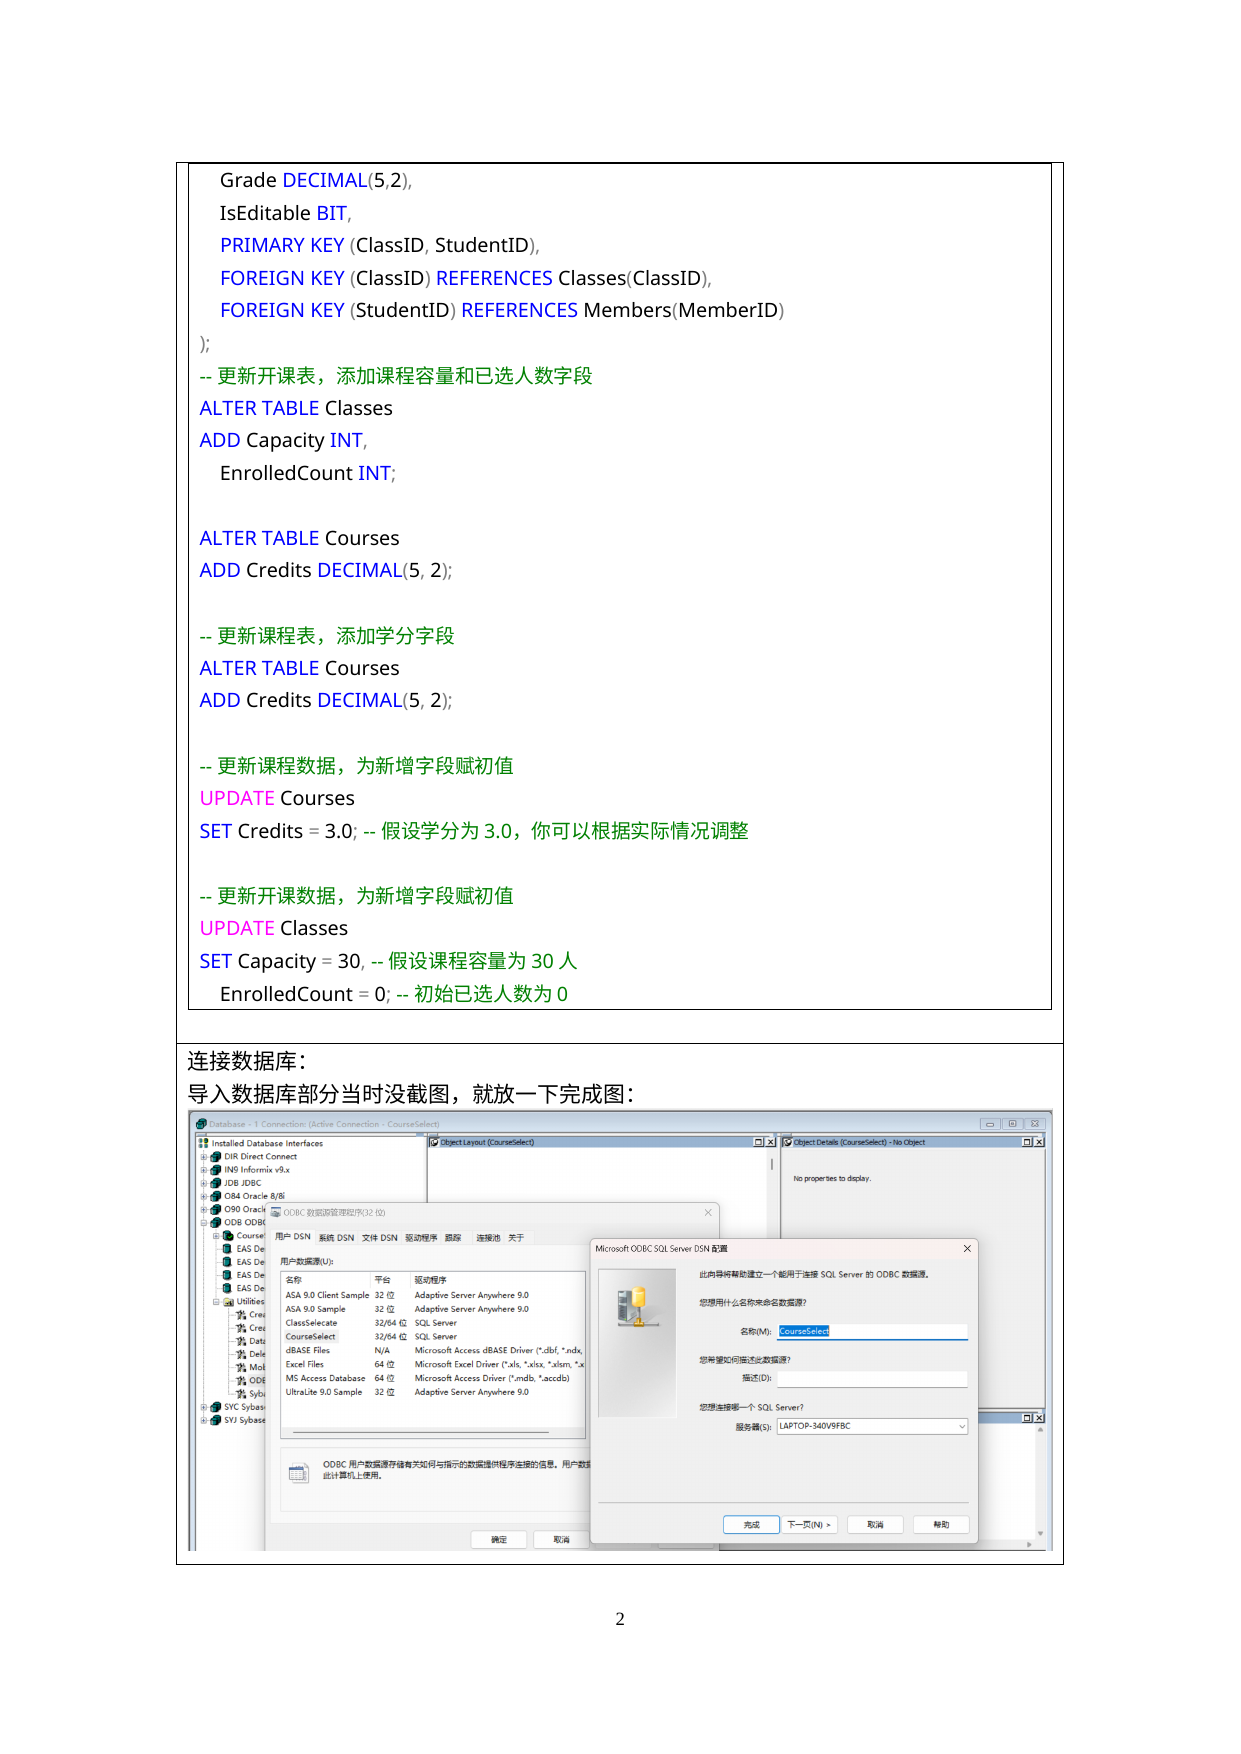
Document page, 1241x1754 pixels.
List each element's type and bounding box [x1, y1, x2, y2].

table_cell [177, 1044, 1063, 1564]
picture [187, 1108, 1053, 1551]
table_header [177, 163, 1063, 1043]
